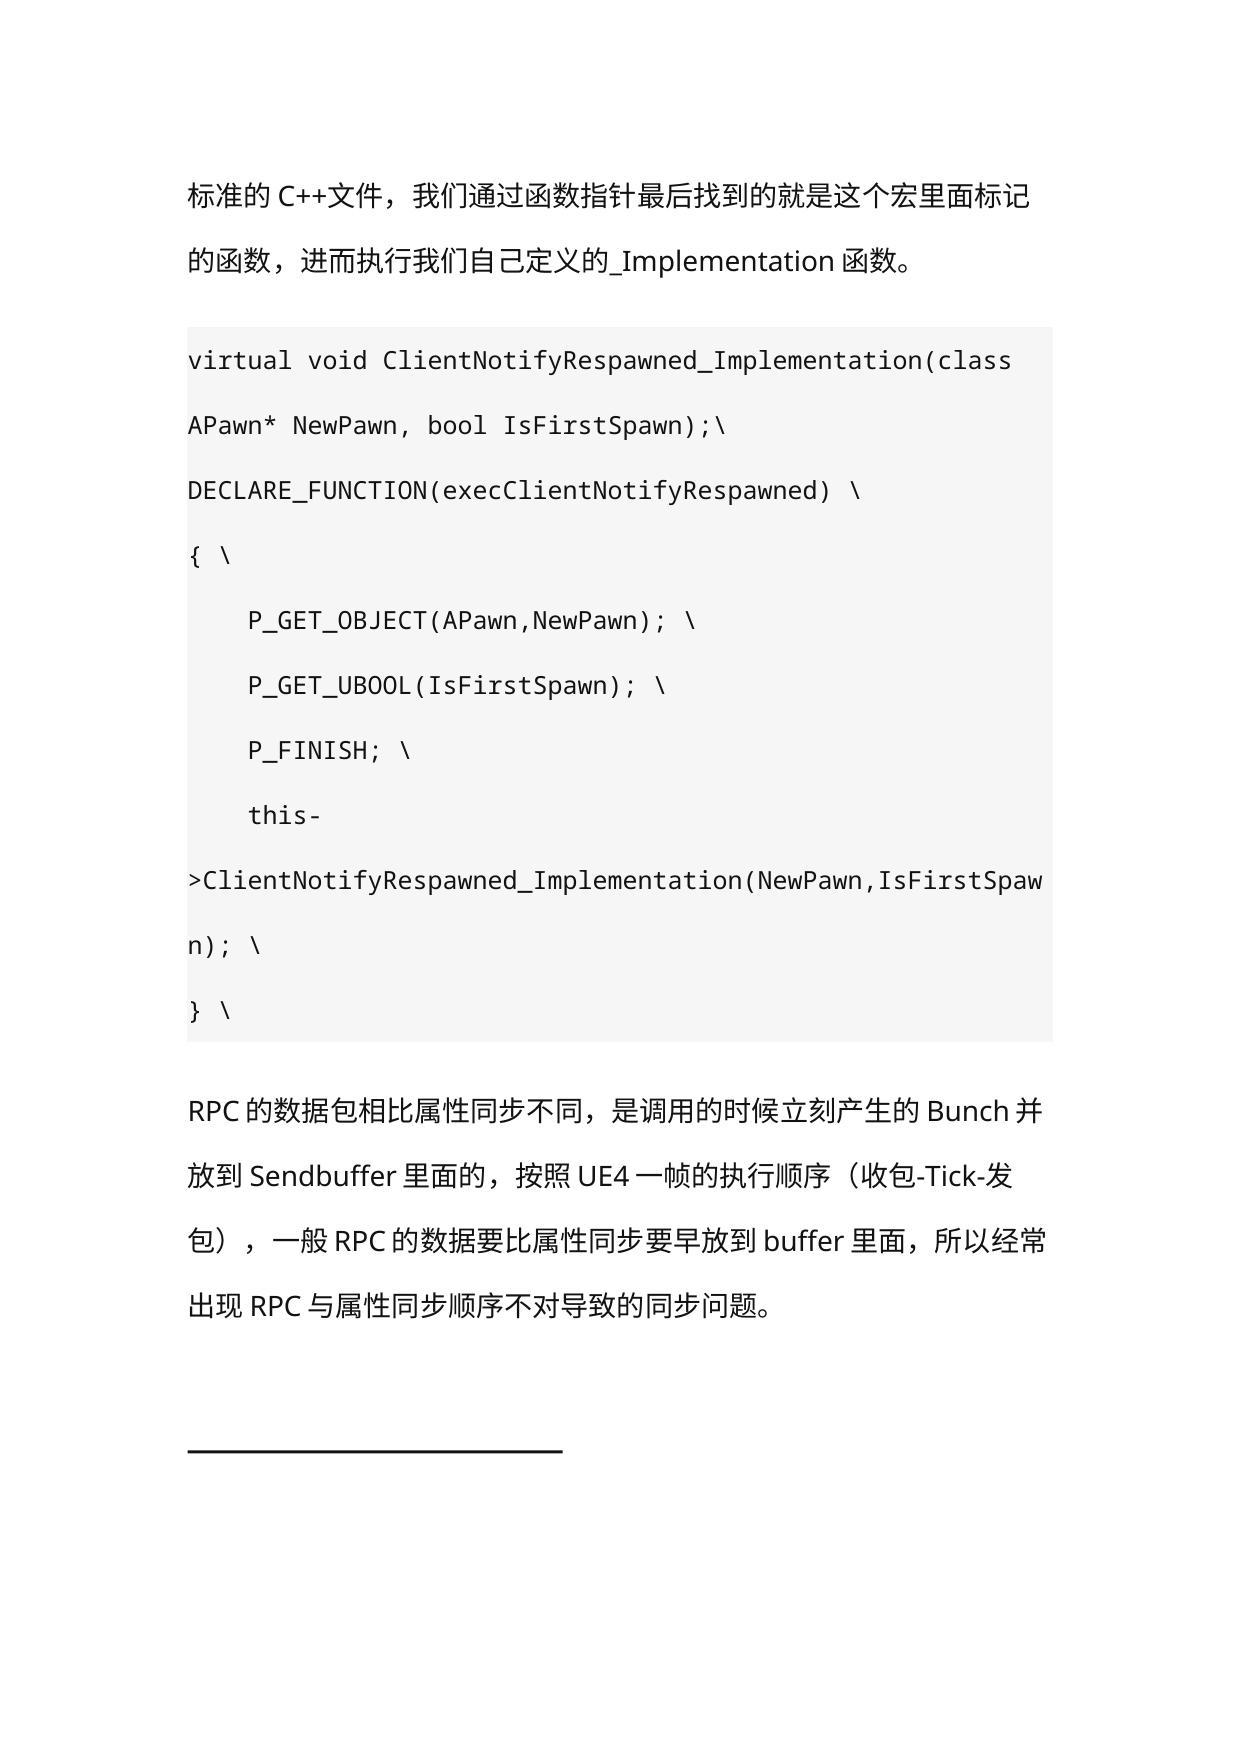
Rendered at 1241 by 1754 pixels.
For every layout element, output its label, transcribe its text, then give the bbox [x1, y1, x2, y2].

text virtual void ClientNotifyRespawned_Implementation(class APawn* NewPawn, bool IsFirstSpawn);\ [187, 327, 1053, 457]
text this->ClientNotifyRespawned_Implementation(NewPawn,IsFirstSpawn); \ [187, 782, 1053, 977]
text DECLARE_FUNCTION(execClientNotifyRespawned) \ [187, 457, 1053, 522]
text } \ [187, 977, 1053, 1042]
text P_GET_OBJECT(APawn,NewPawn); \ [187, 587, 1053, 652]
text RPC的数据包相比属性同步不同，是调用的时候立刻产生的Bunch并放到Sendbuffer里面的，按照UE4一帧的执行顺序（收包-Tick-发包），一般RPC的数据要比属性同步要早放到buffer里面，所以经常出现RPC与属性同步顺序不对导致的同步问题。 [187, 1077, 1053, 1337]
text P_FINISH; \ [187, 717, 1053, 782]
text { \ [187, 522, 1053, 587]
text P_GET_UBOOL(IsFirstSpawn); \ [187, 652, 1053, 717]
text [187, 162, 1053, 292]
